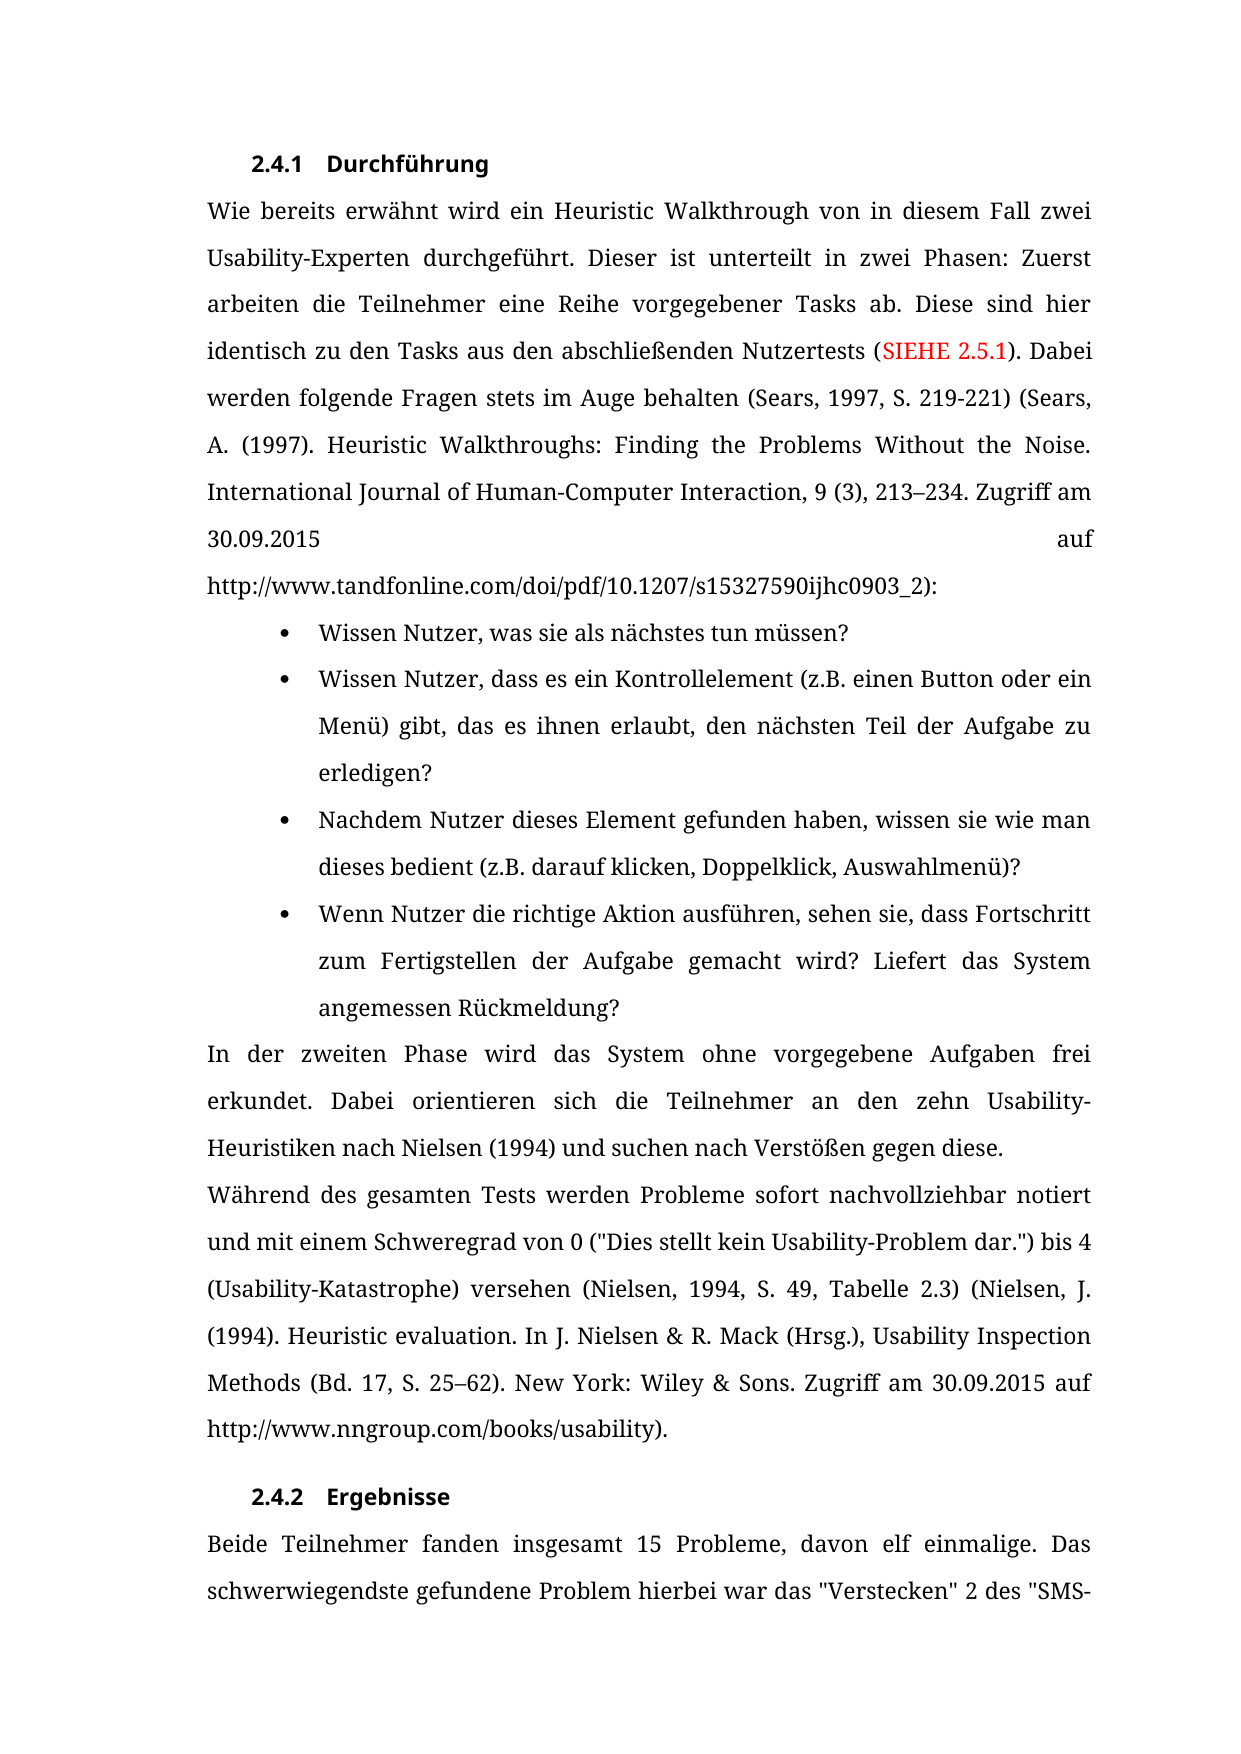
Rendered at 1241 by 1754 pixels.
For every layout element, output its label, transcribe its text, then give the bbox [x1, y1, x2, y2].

subtitle Ergebnisse [251, 1481, 1092, 1512]
text Während des gesamten Tests werden Probleme sofort nachvollziehbar notiert und mit einem Schweregrad von 0 ("Dies stellt kein Usability-Problem dar.") bis 4 (Usability-Katastrophe) versehen (Nielsen, 1994, S. 49, Tabelle 2.3) (Nielsen, J. (1994). Heuristic evaluation. In J. Nielsen & R. Mack (Hrsg.), Usability Inspection Methods (Bd. 17, S. 25–62). New York: Wiley & Sons. Zugriff am 30.09.2015 auf http://www.nngroup.com/books/usability). [207, 1179, 1092, 1444]
list Wenn Nutzer die richtige Aktion ausführen, sehen sie, dass Fortschritt zum Fertigstellen der Aufgabe gemacht wird? Liefert das System angemessen Rückmeldung? [281, 898, 1092, 1023]
list Wissen Nutzer, was sie als nächstes tun müssen? [281, 616, 1092, 648]
list Nachdem Nutzer dieses Element gefunden haben, wissen sie wie man dieses bedient (z.B. darauf klicken, Doppelklick, Auswahlmenü)? [281, 804, 1092, 882]
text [207, 1528, 1092, 1606]
text Wie bereits erwähnt wird ein Heuristic Walkthrough von in diesem Fall zwei Usability-Experten durchgeführt. Dieser ist unterteilt in zwei Phasen: Zuerst arbeiten die Teilnehmer eine Reihe vorgegebener Tasks ab. Diese sind hier identisch zu den Tasks aus den abschließenden Nutzertests (SIEHE 2.5.1). Dabei werden folgende Fragen stets im Auge behalten (Sears, 1997, S. 219-221) (Sears, A. (1997). Heuristic Walkthroughs: Finding the Problems Without the Noise. International Journal of Human-Computer Interaction, 9 (3), 213–234. Zugriff am 30.09.2015 auf http://www.tandfonline.com/doi/pdf/10.1207/s15327590ijhc0903_2): [207, 194, 1092, 601]
list Wissen Nutzer, dass es ein Kontrollelement (z.B. einen Button oder ein Menü) gibt, das es ihnen erlaubt, den nächsten Teil der Aufgabe zu erledigen? [281, 663, 1092, 788]
text In der zweiten Phase wird das System ohne vorgegebene Aufgaben frei erkundet. Dabei orientieren sich die Teilnehmer an den zehn Usability-Heuristiken nach Nielsen (1994) und suchen nach Verstößen gegen diese. [207, 1038, 1092, 1163]
subtitle Durchführung [251, 148, 1092, 179]
